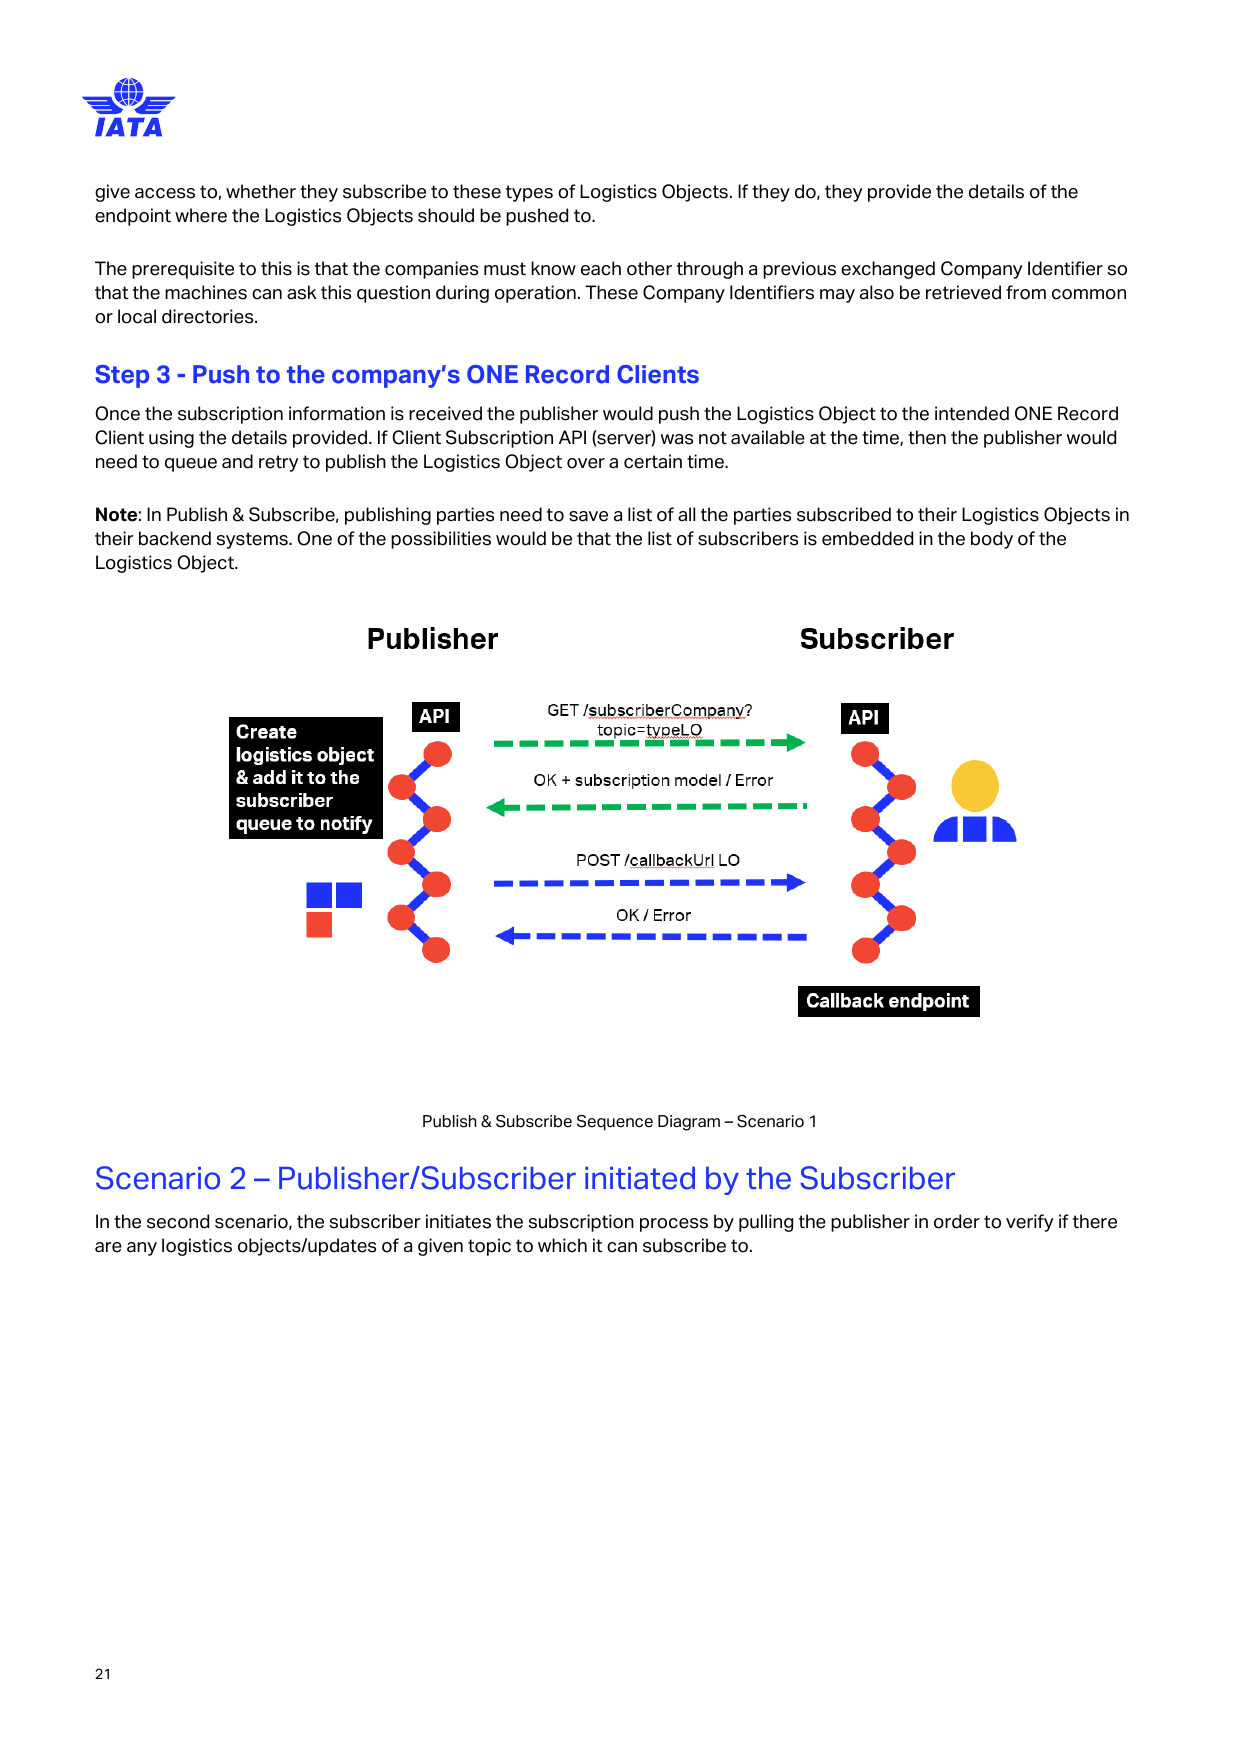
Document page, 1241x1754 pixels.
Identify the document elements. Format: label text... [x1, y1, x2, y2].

picture [190, 603, 1051, 1055]
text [94, 180, 1146, 228]
text The prerequisite to this is that the companies must know each other through a previous exchanged Company Identifier so that the machines can ask this question during operation. These Company Identifiers may also be retrieved from common or local directories. [94, 257, 1146, 329]
text Once the subscription information is received the publisher would push the Logistics Object to the intended ONE Record Client using the details provided. If Client Subscription API (server) was not available at the time, then the publisher would need to queue and retry to publish the Logistics Object over a certain time. [94, 402, 1146, 474]
subtitle Scenario 2 – Publisher/Subscriber initiated by the Subscriber [94, 1158, 1146, 1197]
text Note: In Publish & Subscribe, publishing parties need to save a list of all the parties subscribed to their Logistics Objects in their backend systems. One of the possibilities would be that the list of subscribers is embedded in the body of the Logistics Object. [94, 503, 1146, 575]
text In the second scenario, the subscriber initiates the subscription process by pulling the publisher in order to verify if there are any logistics objects/updates of a given topic to which it can subscribe to. [94, 1210, 1146, 1258]
text Publish & Subscribe Sequence Diagram – Scenario 1 [94, 1111, 1146, 1132]
subtitle Step 3 - Push to the company’s ONE Record Clients [94, 358, 1146, 389]
